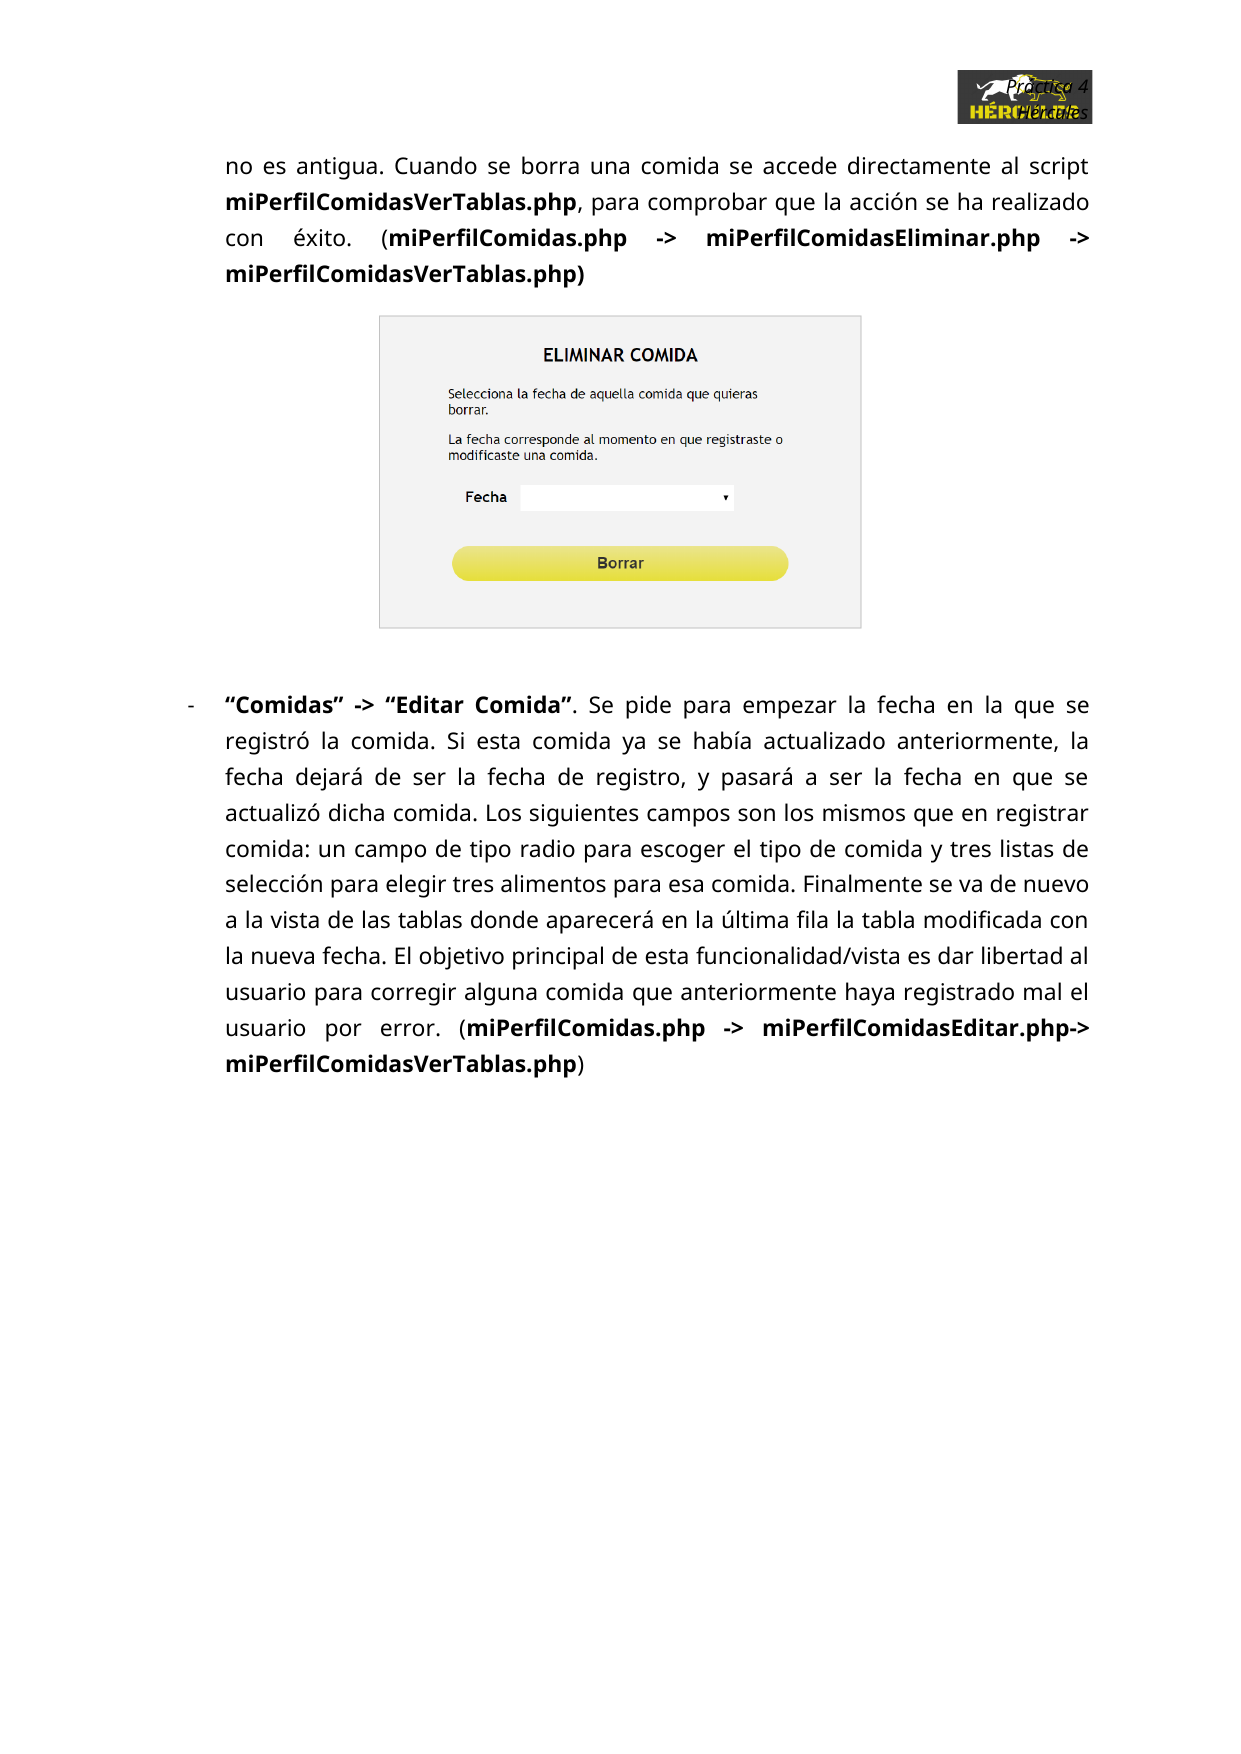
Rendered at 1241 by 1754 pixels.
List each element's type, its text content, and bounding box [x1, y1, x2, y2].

picture [378, 314, 862, 629]
picture [957, 70, 1093, 124]
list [187, 150, 1090, 289]
list “Comidas” -> “Editar Comida”. Se pide para empezar la fecha en la que se registró la comida. Si esta comida ya se había actualizado anteriormente, la fecha dejará de ser la fecha de registro, y pasará a ser la fecha en que se actualizó dicha comida. Los siguientes campos son los mismos que en registrar comida: un campo de tipo radio para escoger el tipo de comida y tres listas de selección para elegir tres alimentos para esa comida. Finalmente se va de nuevo a la vista de las tablas donde aparecerá en la última fila la tabla modificada con la nueva fecha. El objetivo principal de esta funcionalidad/vista es dar libertad al usuario para corregir alguna comida que anteriormente haya registrado mal el usuario por error. (miPerfilComidas.php -> miPerfilComidasEditar.php-> miPerfilComidasVerTablas.php) [187, 689, 1090, 1079]
